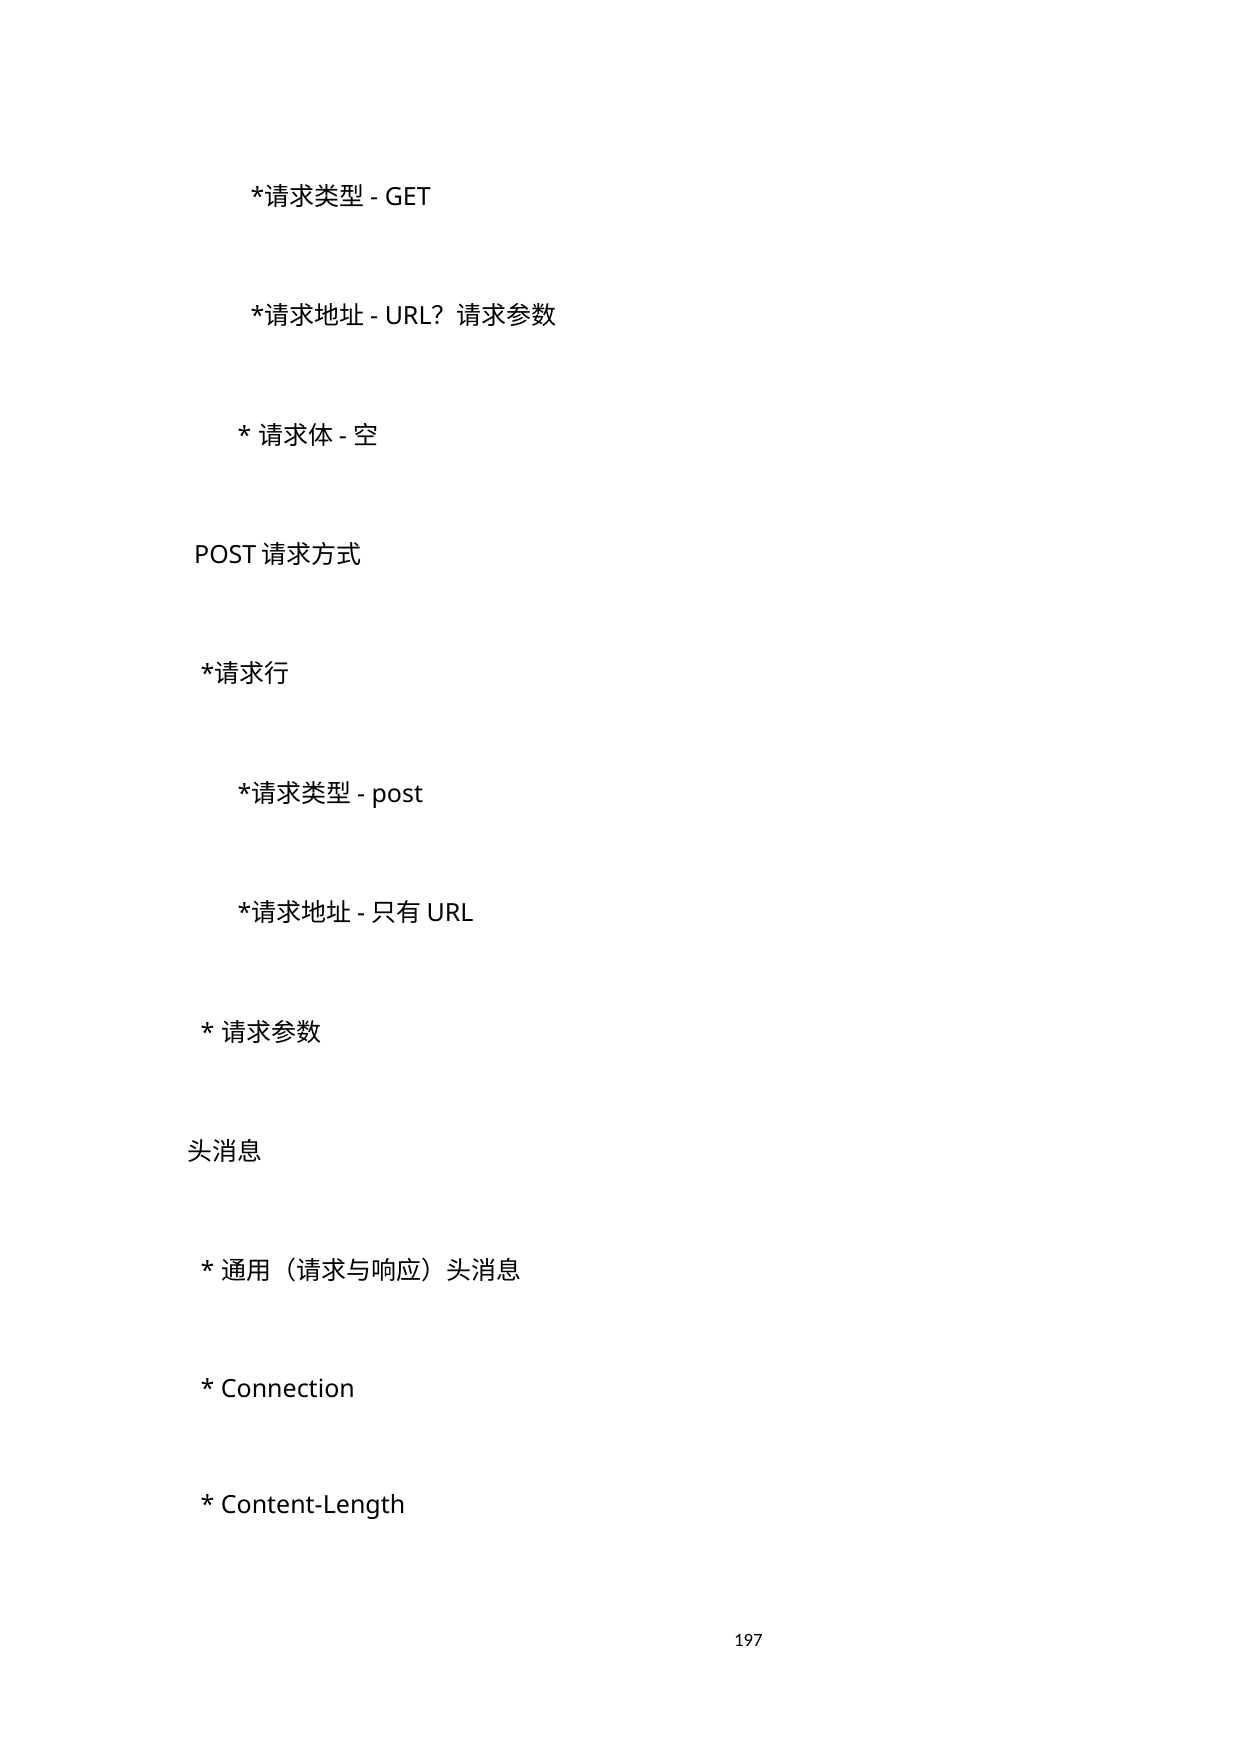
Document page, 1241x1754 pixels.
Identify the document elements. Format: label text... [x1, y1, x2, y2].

text *请求地址 - 只有URL [187, 878, 1053, 943]
text 头消息 [187, 1117, 1053, 1182]
text * 请求参数 [187, 998, 1053, 1063]
text POST请求方式 [187, 520, 1053, 585]
text * Content-Length [187, 1472, 1053, 1537]
text * 通用（请求与响应）头消息 [187, 1236, 1053, 1301]
text *请求地址 - URL？请求参数 [187, 281, 1053, 346]
text * Connection [187, 1356, 1053, 1421]
text *请求类型 - post [187, 759, 1053, 824]
text *请求行 [187, 639, 1053, 704]
text * 请求体 - 空 [187, 401, 1053, 466]
text *请求类型 - GET [187, 162, 1053, 227]
